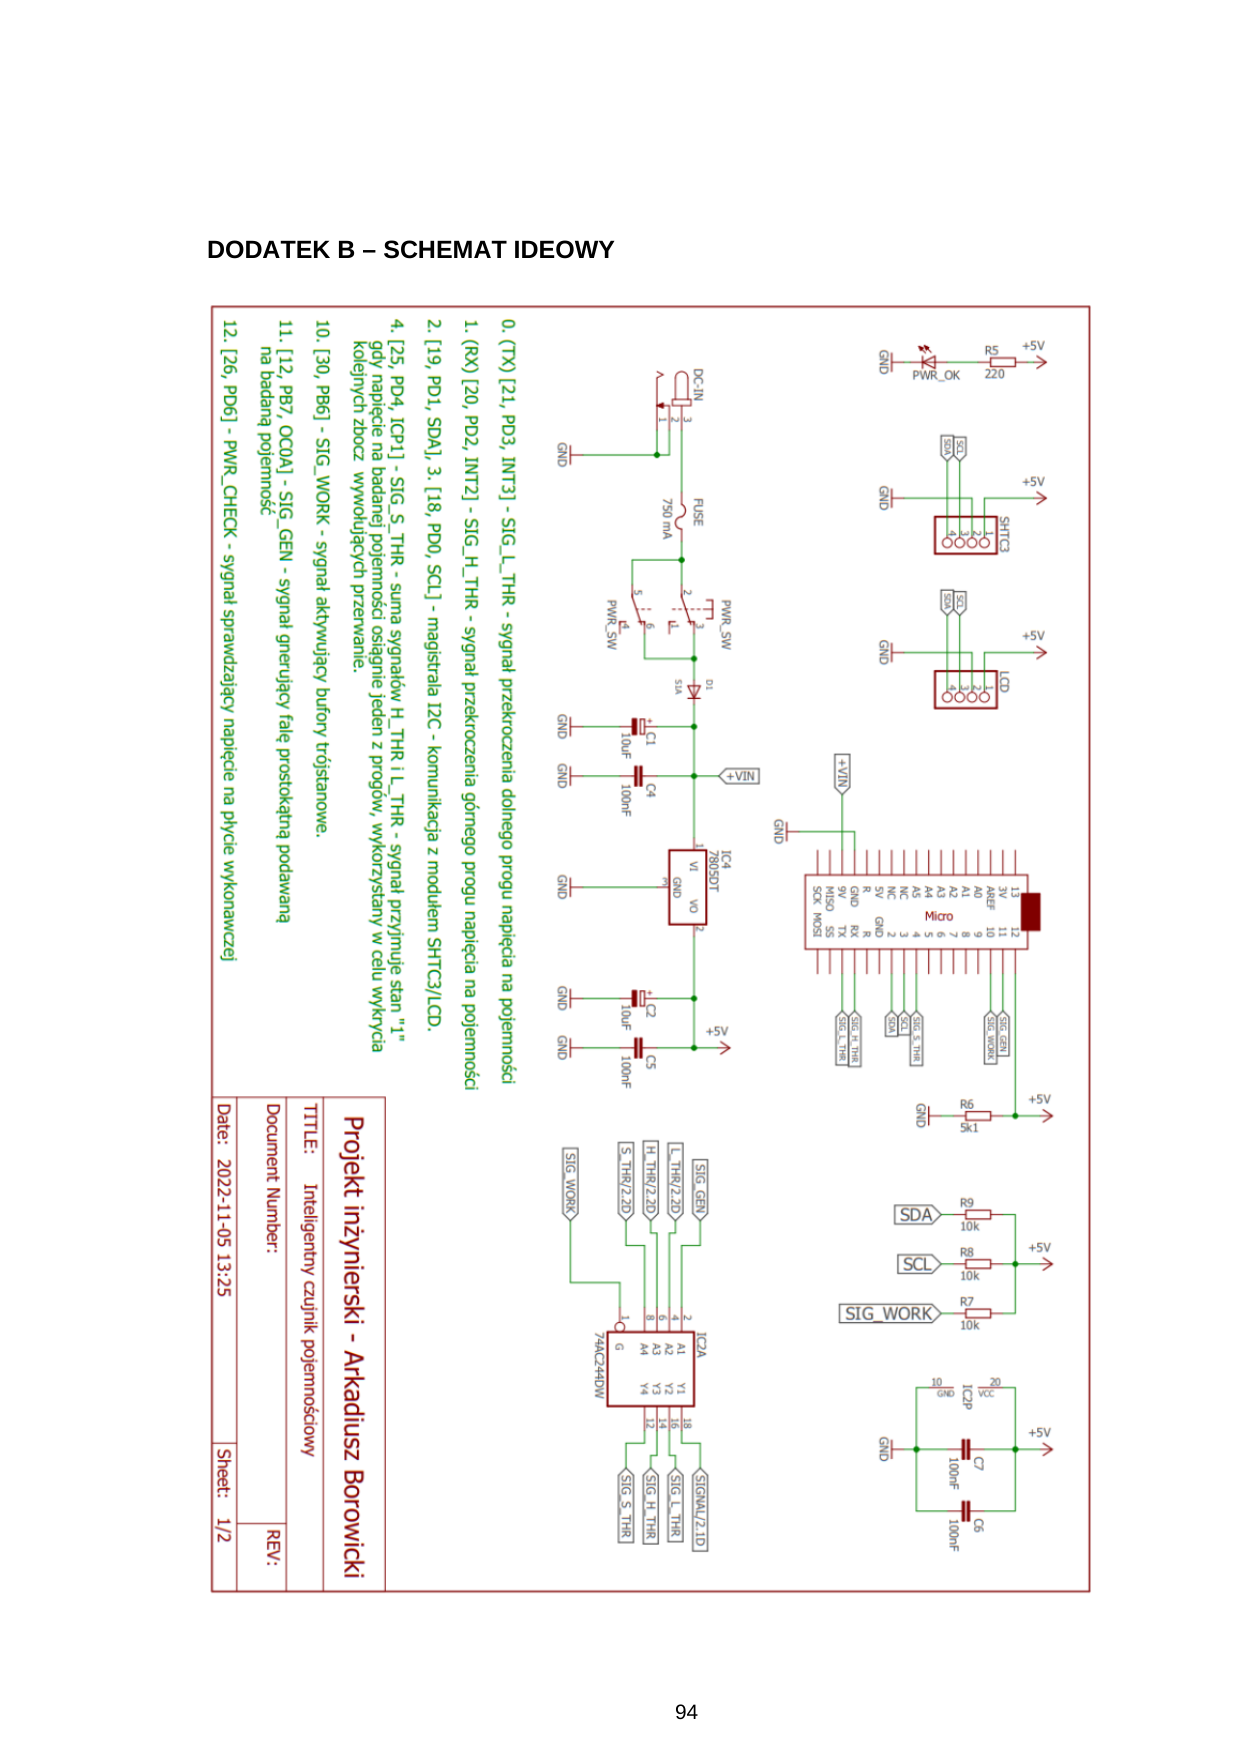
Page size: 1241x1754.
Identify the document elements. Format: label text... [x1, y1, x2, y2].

picture [209, 304, 1093, 1595]
subtitle DODATEK B – SCHEMAT IDEOWY [207, 235, 1092, 263]
